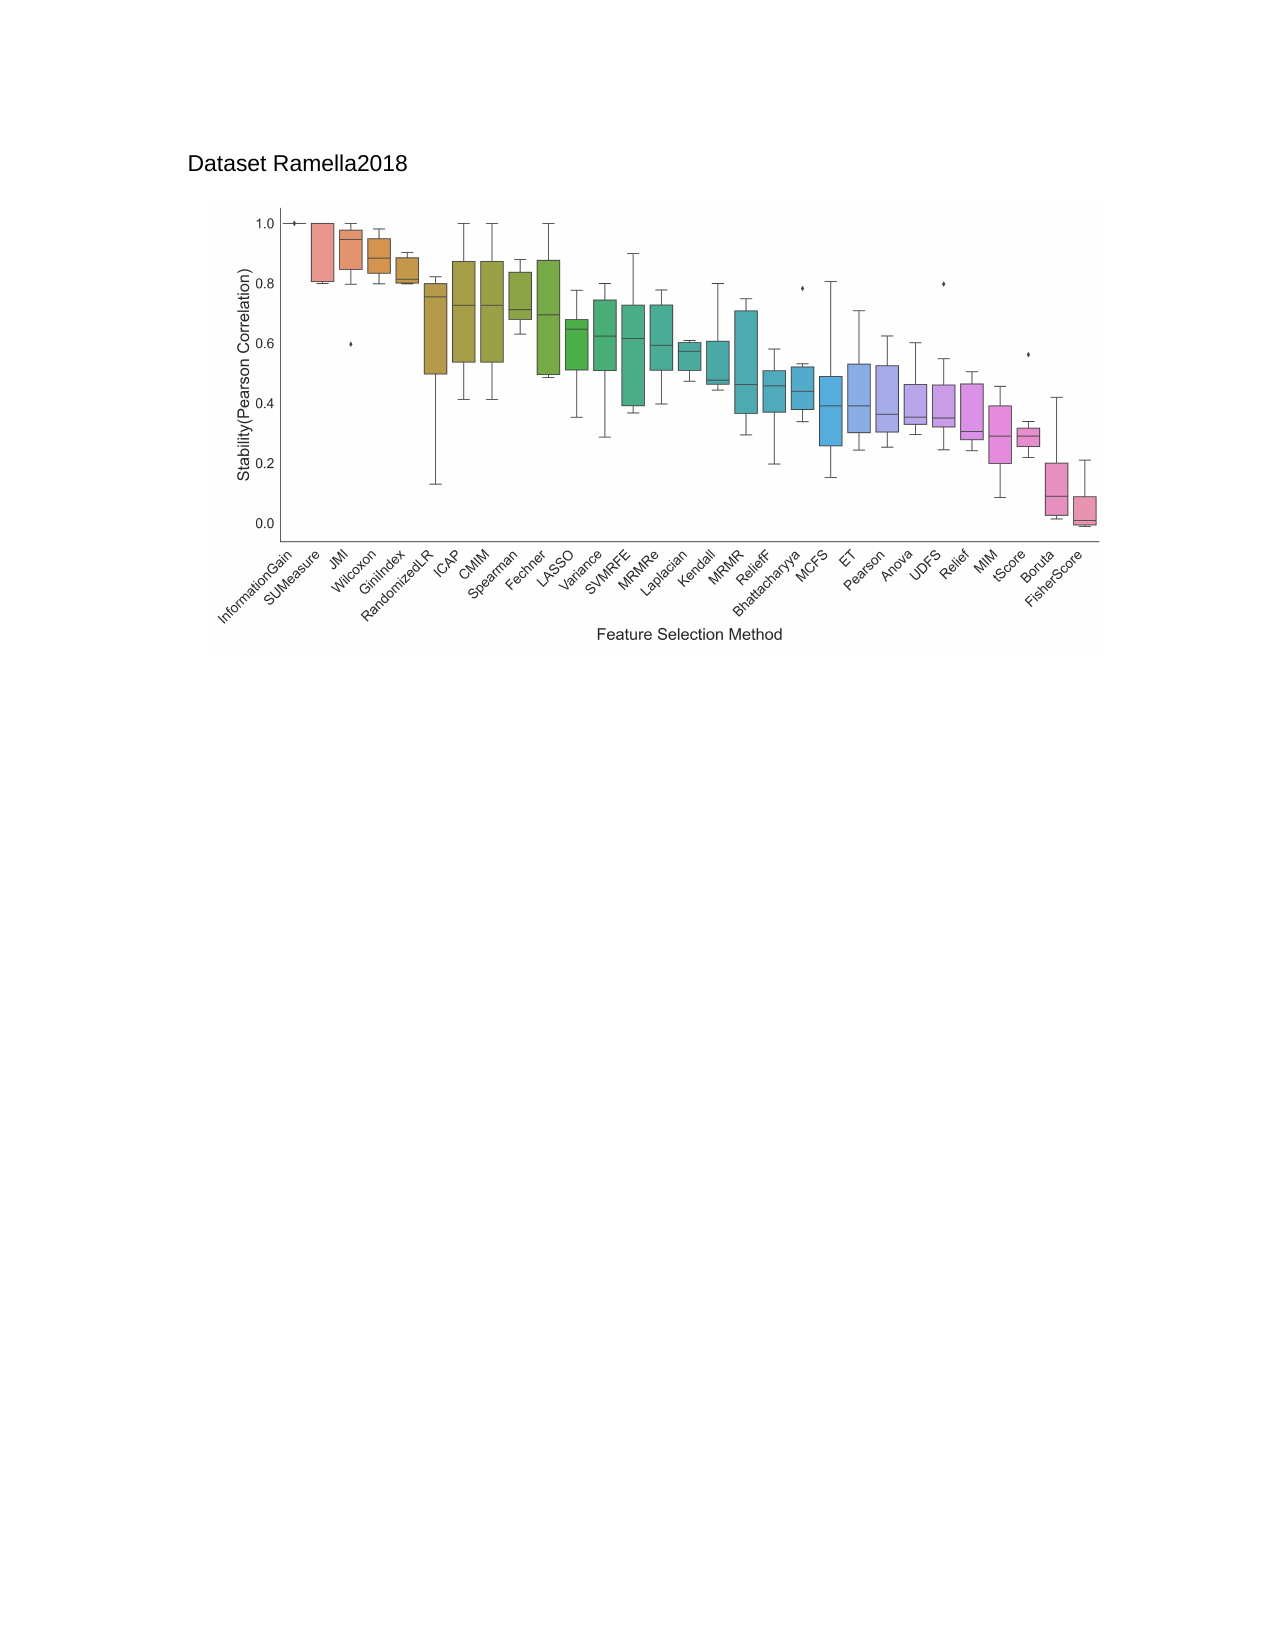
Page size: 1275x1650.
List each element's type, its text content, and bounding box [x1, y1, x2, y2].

picture [206, 201, 1107, 651]
text Dataset Ramella2018 [187, 150, 1087, 176]
